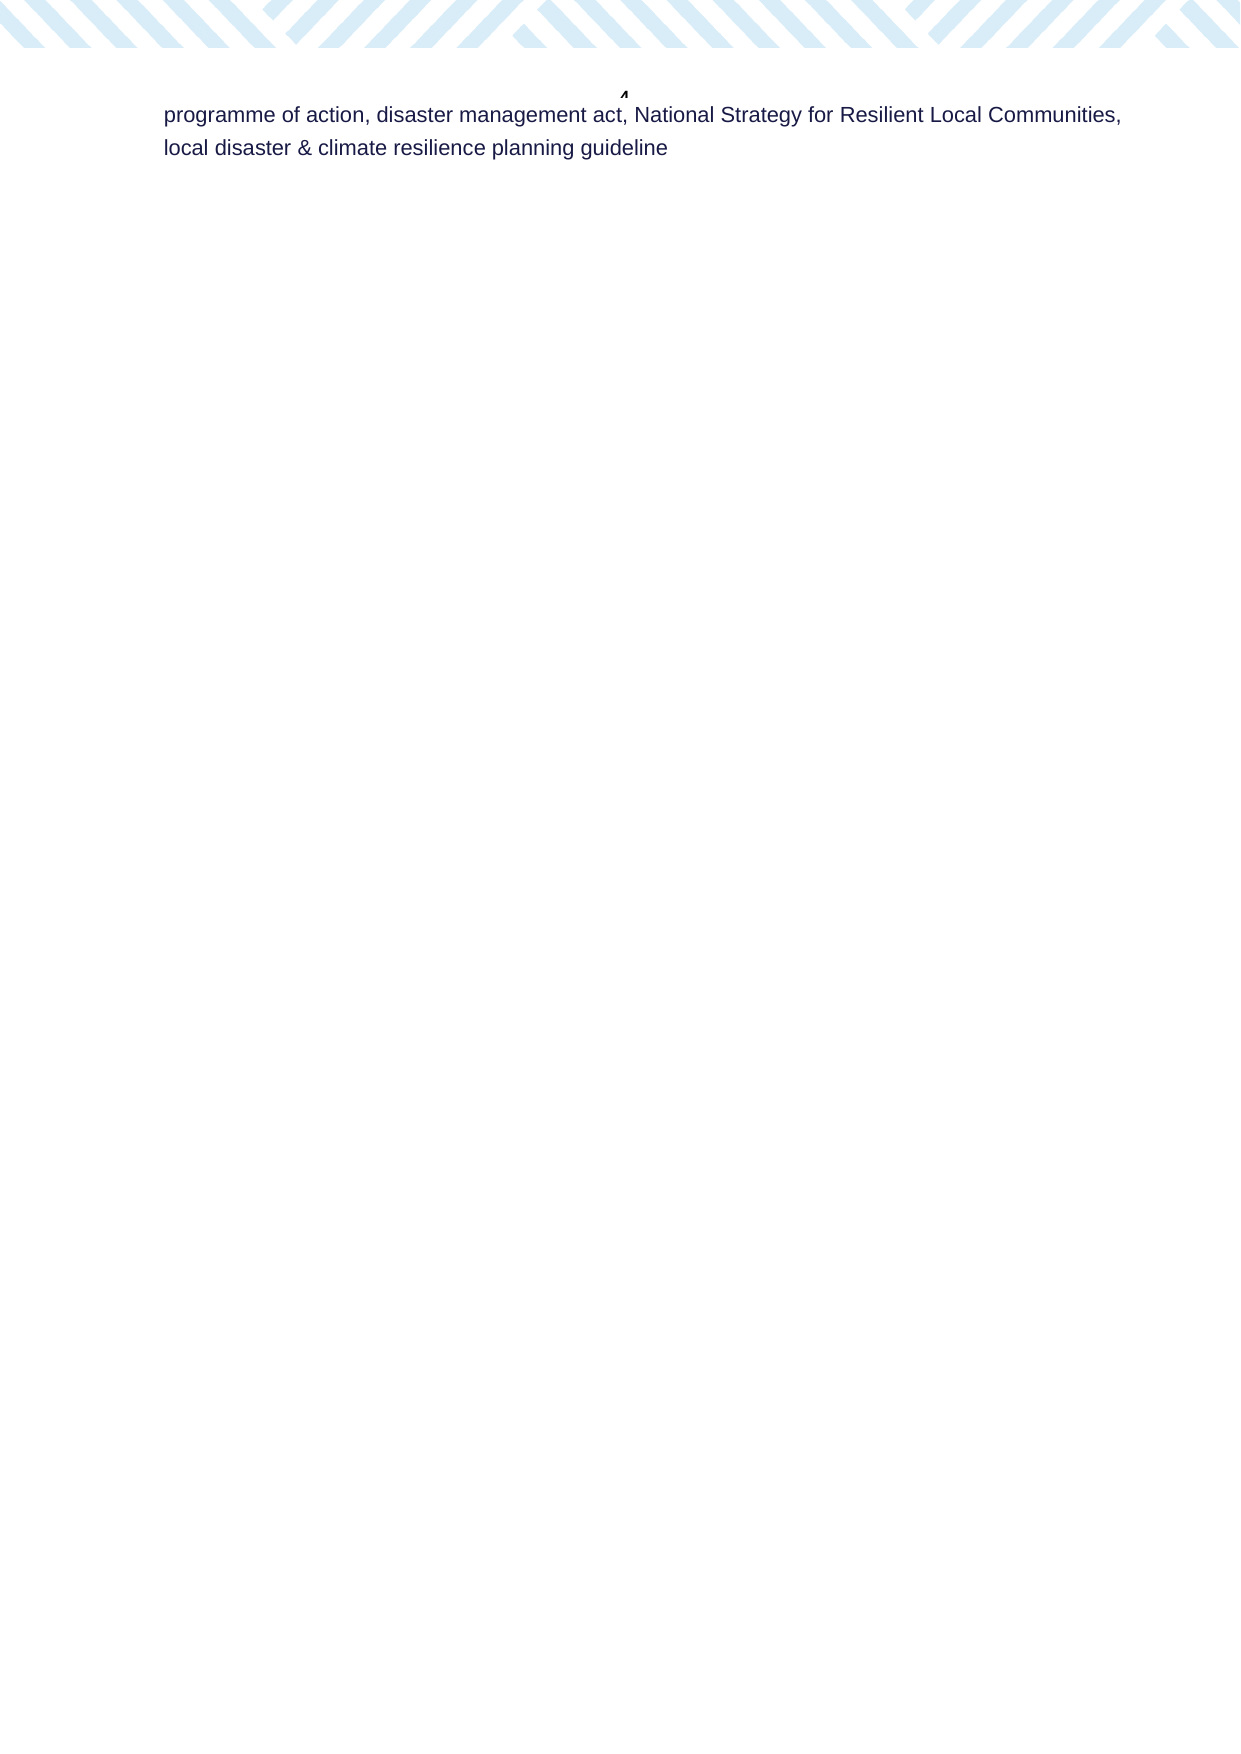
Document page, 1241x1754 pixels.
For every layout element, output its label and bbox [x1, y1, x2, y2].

picture [0, 0, 1241, 48]
list [88, 102, 1147, 161]
